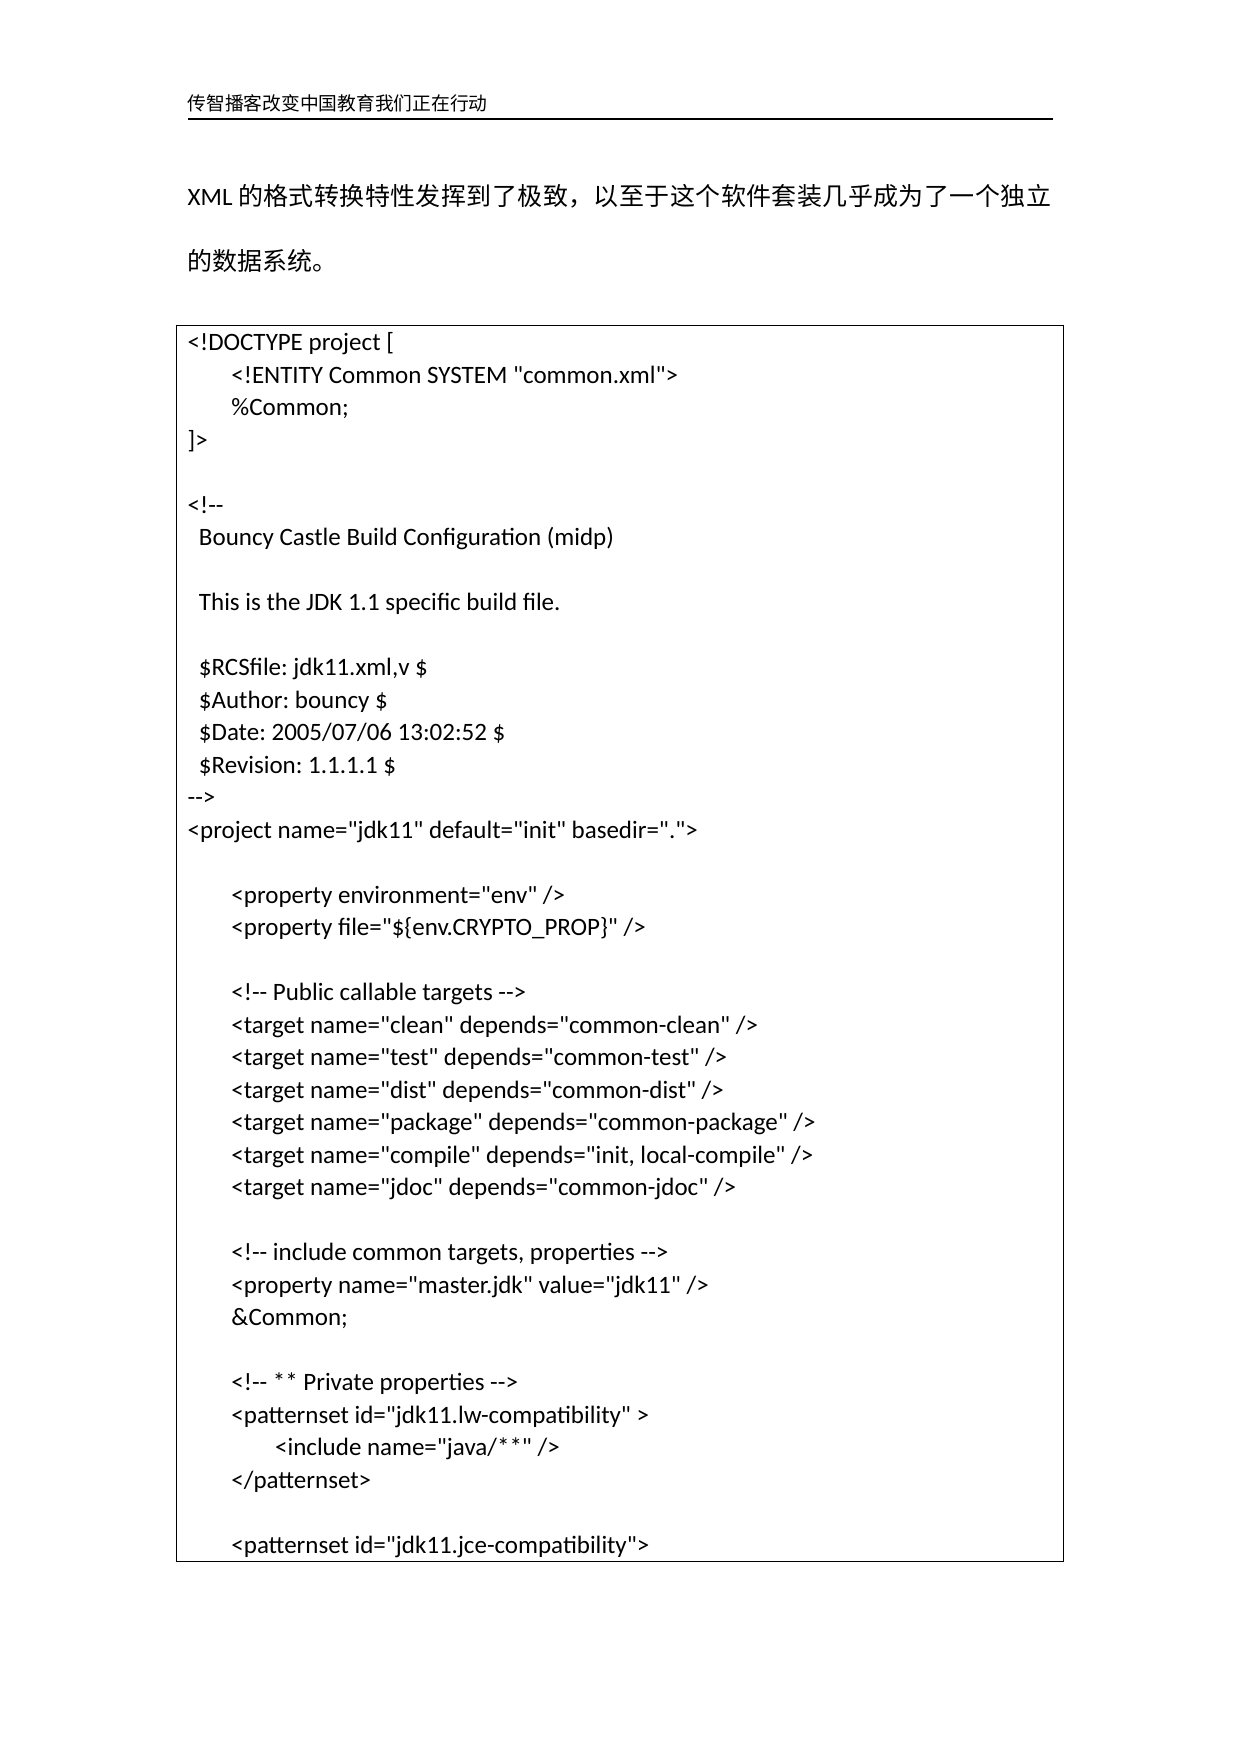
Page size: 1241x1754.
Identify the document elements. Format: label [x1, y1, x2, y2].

table_header [177, 326, 1063, 1561]
text [187, 162, 1053, 292]
